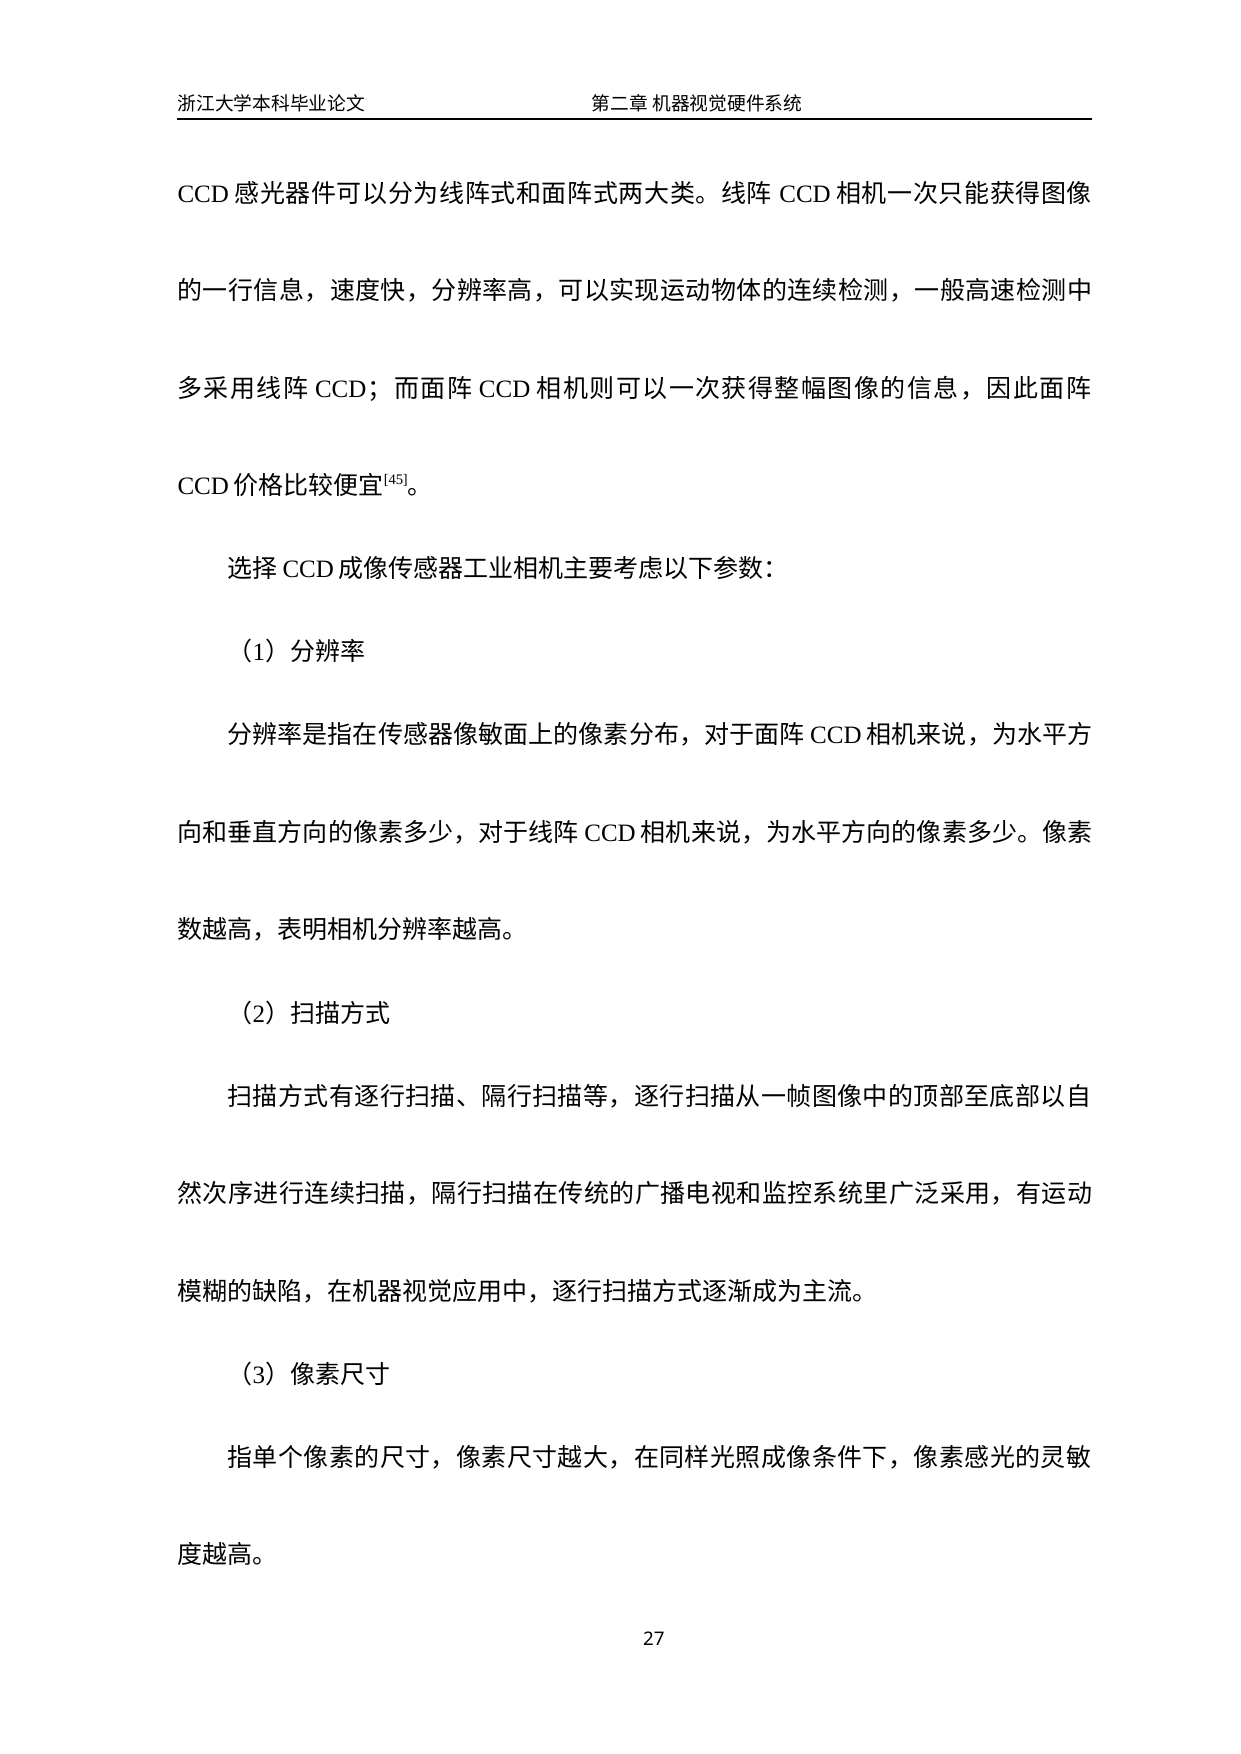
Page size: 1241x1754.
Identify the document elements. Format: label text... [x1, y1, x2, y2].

text 选择CCD成像传感器工业相机主要考虑以下参数： [177, 534, 1092, 599]
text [177, 159, 1092, 516]
text 指单个像素的尺寸，像素尺寸越大，在同样光照成像条件下，像素感光的灵敏度越高。 [177, 1423, 1092, 1586]
text 分辨率是指在传感器像敏面上的像素分布，对于面阵CCD相机来说，为水平方向和垂直方向的像素多少，对于线阵CCD相机来说，为水平方向的像素多少。像素数越高，表明相机分辨率越高。 [177, 701, 1092, 961]
text （2）扫描方式 [177, 979, 1092, 1044]
text 扫描方式有逐行扫描、隔行扫描等，逐行扫描从一帧图像中的顶部至底部以自然次序进行连续扫描，隔行扫描在传统的广播电视和监控系统里广泛采用，有运动模糊的缺陷，在机器视觉应用中，逐行扫描方式逐渐成为主流。 [177, 1062, 1092, 1322]
text （1）分辨率 [177, 617, 1092, 682]
text （3）像素尺寸 [177, 1340, 1092, 1405]
